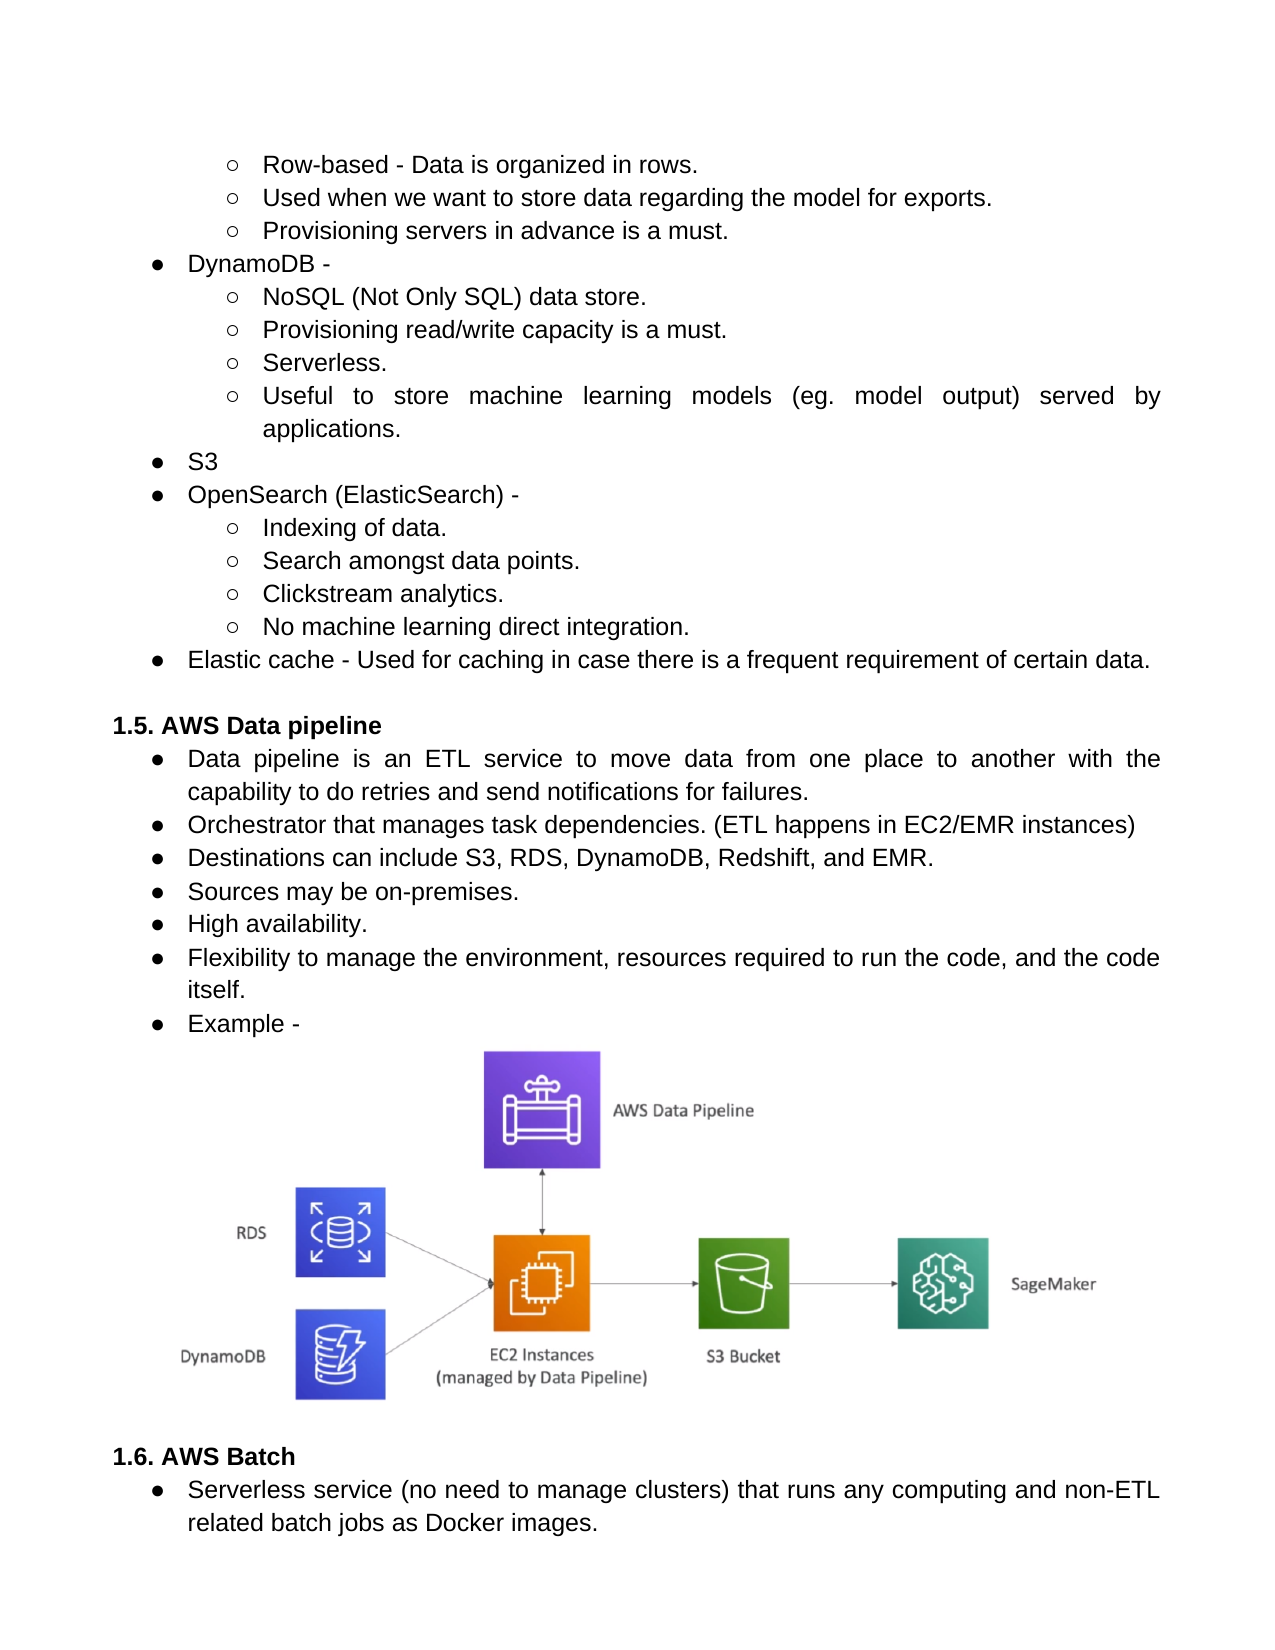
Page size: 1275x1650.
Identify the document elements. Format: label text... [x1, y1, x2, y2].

list S3 [150, 447, 1162, 476]
list Used when we want to store data regarding the model for exports. [225, 183, 1162, 212]
list Serverless service (no need to manage clusters) that runs any computing and non-ETL related batch jobs as Docker images. [150, 1475, 1162, 1537]
list Orchestrator that manages task dependencies. (ETL happens in EC2/EMR instances) [150, 810, 1162, 839]
list DynamoDB - [150, 249, 1162, 278]
list Clickstream analytics. [225, 579, 1162, 608]
list Row-based - Data is organized in rows. [225, 150, 1162, 179]
list Search amongst data points. [225, 546, 1162, 575]
list Sources may be on-premises. [150, 876, 1162, 905]
list Elastic cache - Used for caching in case there is a frequent requirement of certain data. [150, 645, 1162, 674]
list High availability. [150, 909, 1162, 938]
list Serverless. [225, 348, 1162, 377]
list OpenSearch (ElasticSearch) - [150, 480, 1162, 509]
text 1.6. AWS Batch [112, 1442, 1162, 1471]
text 1.5. AWS Data pipeline [112, 711, 1162, 740]
list No machine learning direct integration. [225, 612, 1162, 641]
list Provisioning read/write capacity is a must. [225, 315, 1162, 344]
list Example - [150, 1008, 1162, 1037]
list Destinations can include S3, RDS, DynamoDB, Redshift, and EMR. [150, 843, 1162, 872]
picture [175, 1041, 1100, 1405]
list Provisioning servers in advance is a must. [225, 216, 1162, 245]
list Data pipeline is an ETL service to move data from one place to another with the capability to do retries and send notifications for failures. [150, 744, 1162, 806]
list Flexibility to manage the environment, resources required to run the code, and the code itself. [150, 942, 1162, 1004]
list Indexing of data. [225, 513, 1162, 542]
list NoSQL (Not Only SQL) data store. [225, 282, 1162, 311]
list Useful to store machine learning models (eg. model output) served by applications. [225, 381, 1162, 443]
